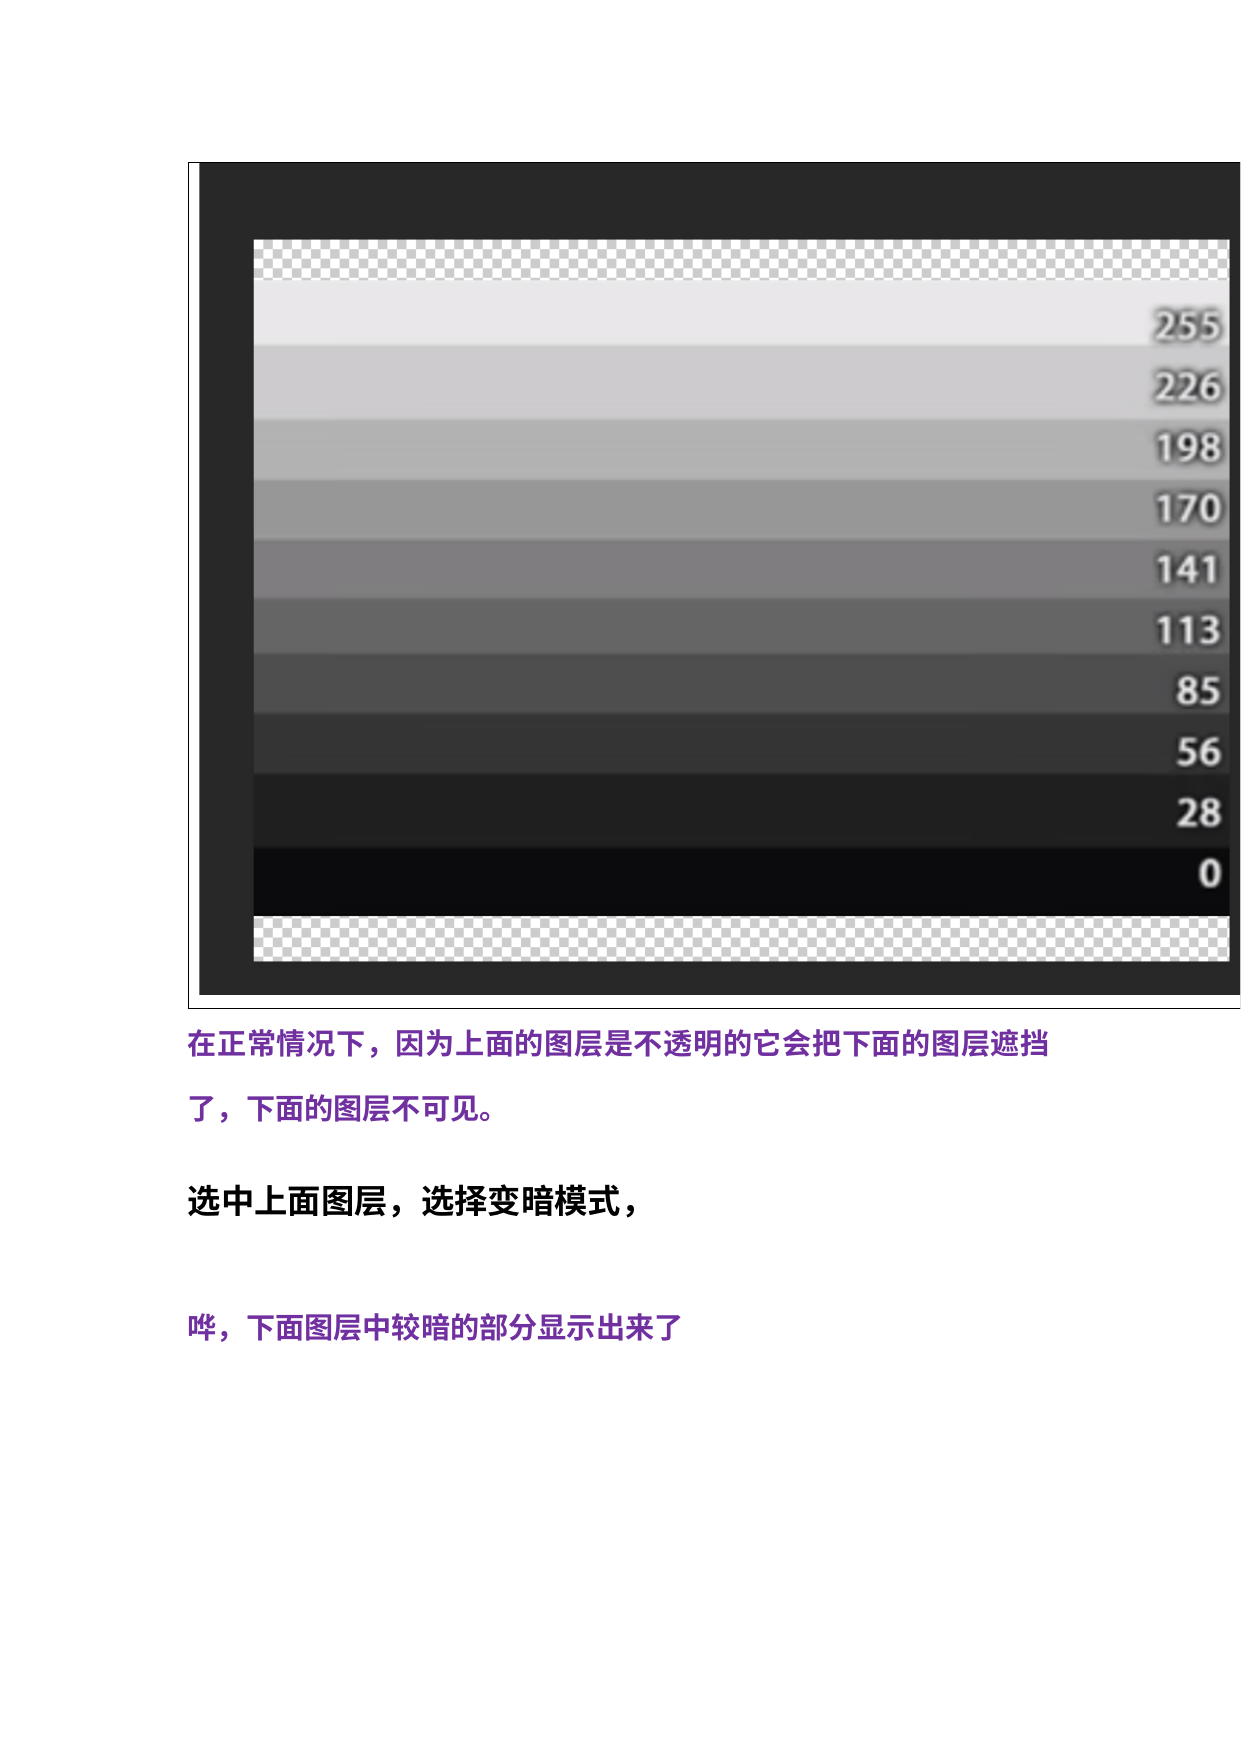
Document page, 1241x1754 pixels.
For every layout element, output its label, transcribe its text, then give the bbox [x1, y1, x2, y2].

text 在正常情况下，因为上面的图层是不透明的它会把下面的图层遮挡了，下面的图层不可见。 [187, 1009, 1053, 1139]
picture [199, 163, 1241, 995]
table_cell [189, 163, 1240, 1008]
text 哗，下面图层中较暗的部分显示出来了 [187, 1293, 1053, 1358]
subtitle 选中上面图层，选择变暗模式， [187, 1166, 1053, 1231]
